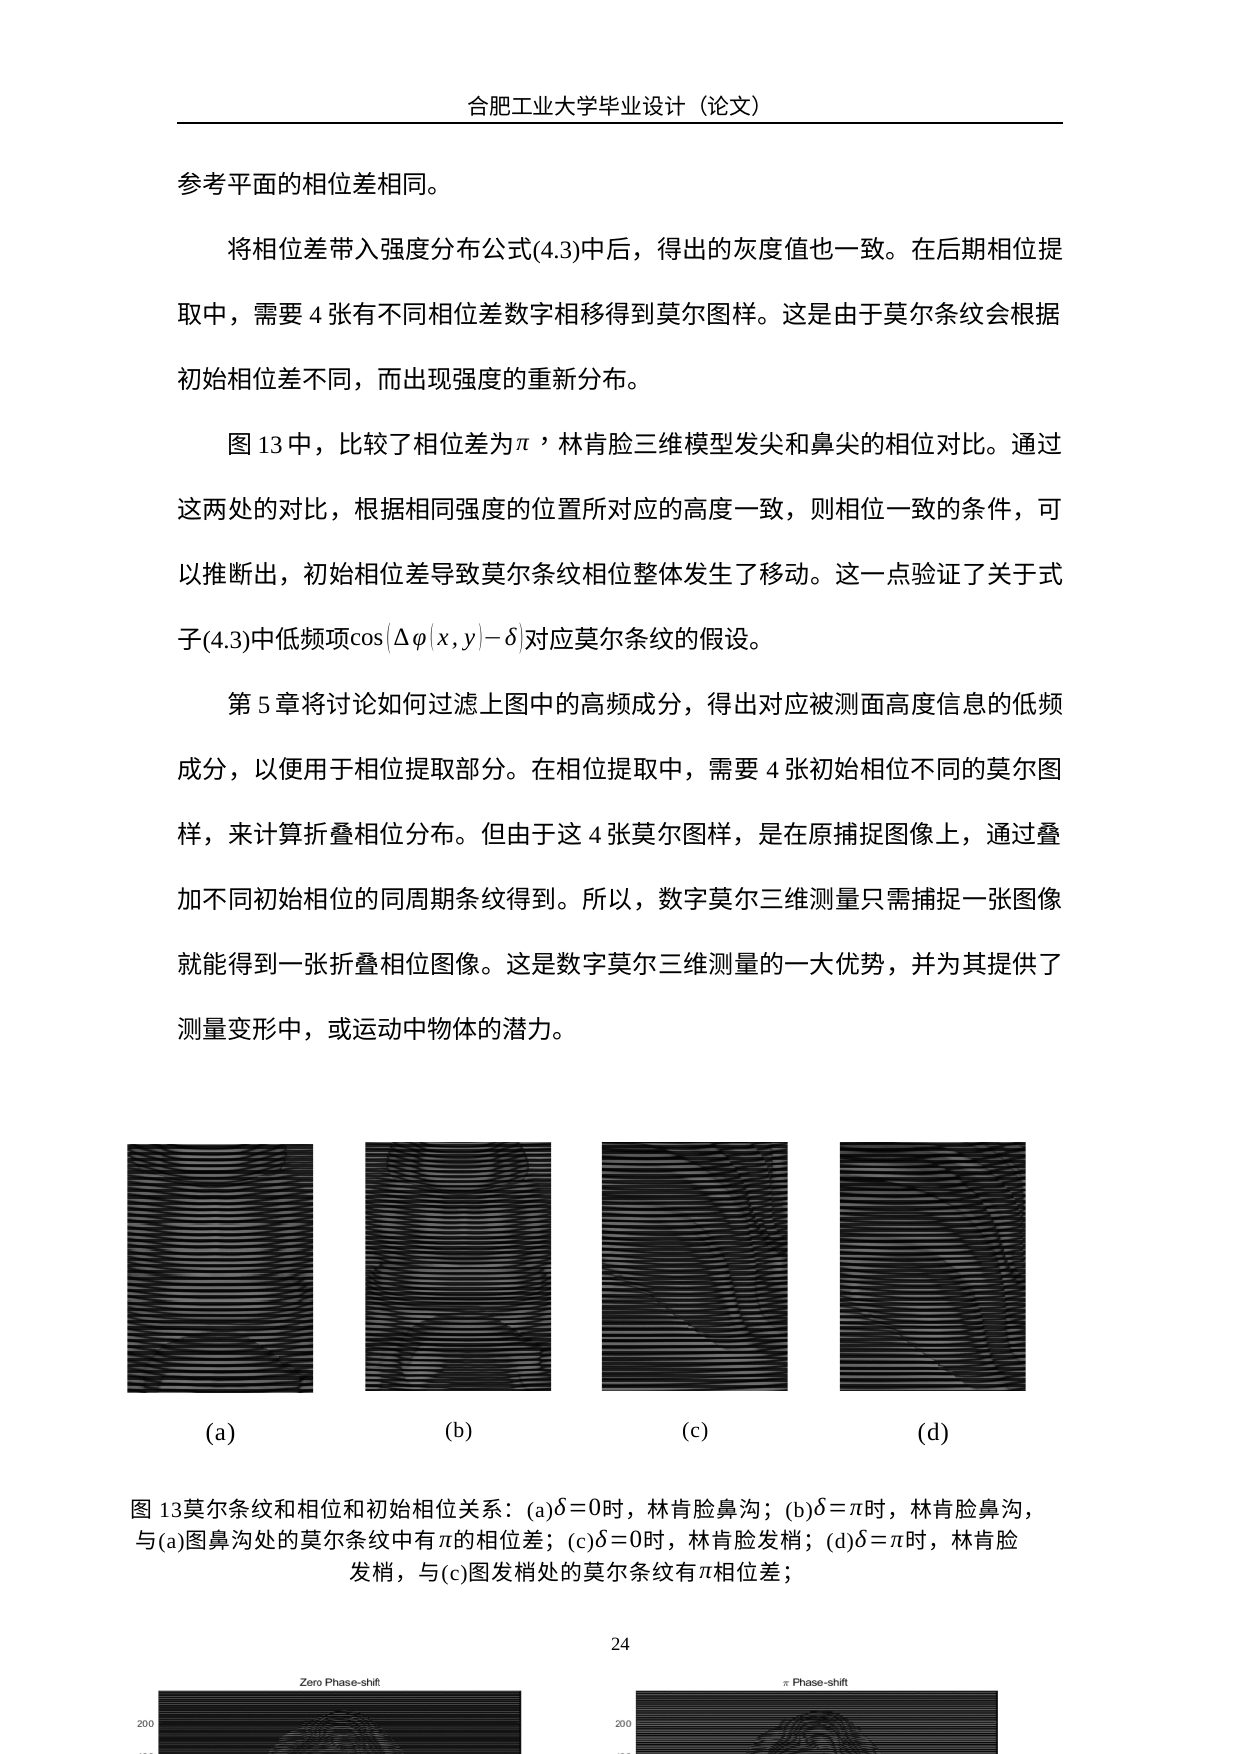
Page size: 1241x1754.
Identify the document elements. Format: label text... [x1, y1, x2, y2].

picture [127, 1144, 314, 1393]
picture [365, 1142, 552, 1391]
text 图13中，比较了相位差为林肯脸三维模型发尖和鼻尖的相位对比。通过这两处的对比，根据相同强度的位置所对应的高度一致，则相位一致的条件，可以推断出，初始相位差导致莫尔条纹相位整体发生了移动。这一点验证了关于式子(4.3)中低频项对应莫尔条纹的假设。 [177, 410, 1063, 670]
text 将相位差带入强度分布公式(4.3)中后，得出的灰度值也一致。在后期相位提取中，需要4张有不同相位差数字相移得到莫尔图样。这是由于莫尔条纹会根据初始相位差不同，而出现强度的重新分布。 [177, 215, 1063, 410]
picture [121, 1651, 1032, 1754]
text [177, 150, 1063, 215]
picture [601, 1142, 788, 1391]
picture [839, 1142, 1026, 1391]
text 第5章将讨论如何过滤上图中的高频成分，得出对应被测面高度信息的低频成分，以便用于相位提取部分。在相位提取中，需要4张初始相位不同的莫尔图样，来计算折叠相位分布。但由于这4张莫尔图样，是在原捕捉图像上，通过叠加不同初始相位的同周期条纹得到。所以，数字莫尔三维测量只需捕捉一张图像，就能得到一张折叠相位图像。这是数字莫尔三维测量的一大优势，并为其提供了测量变形中，或运动中物体的潜力。 [177, 670, 1063, 1060]
